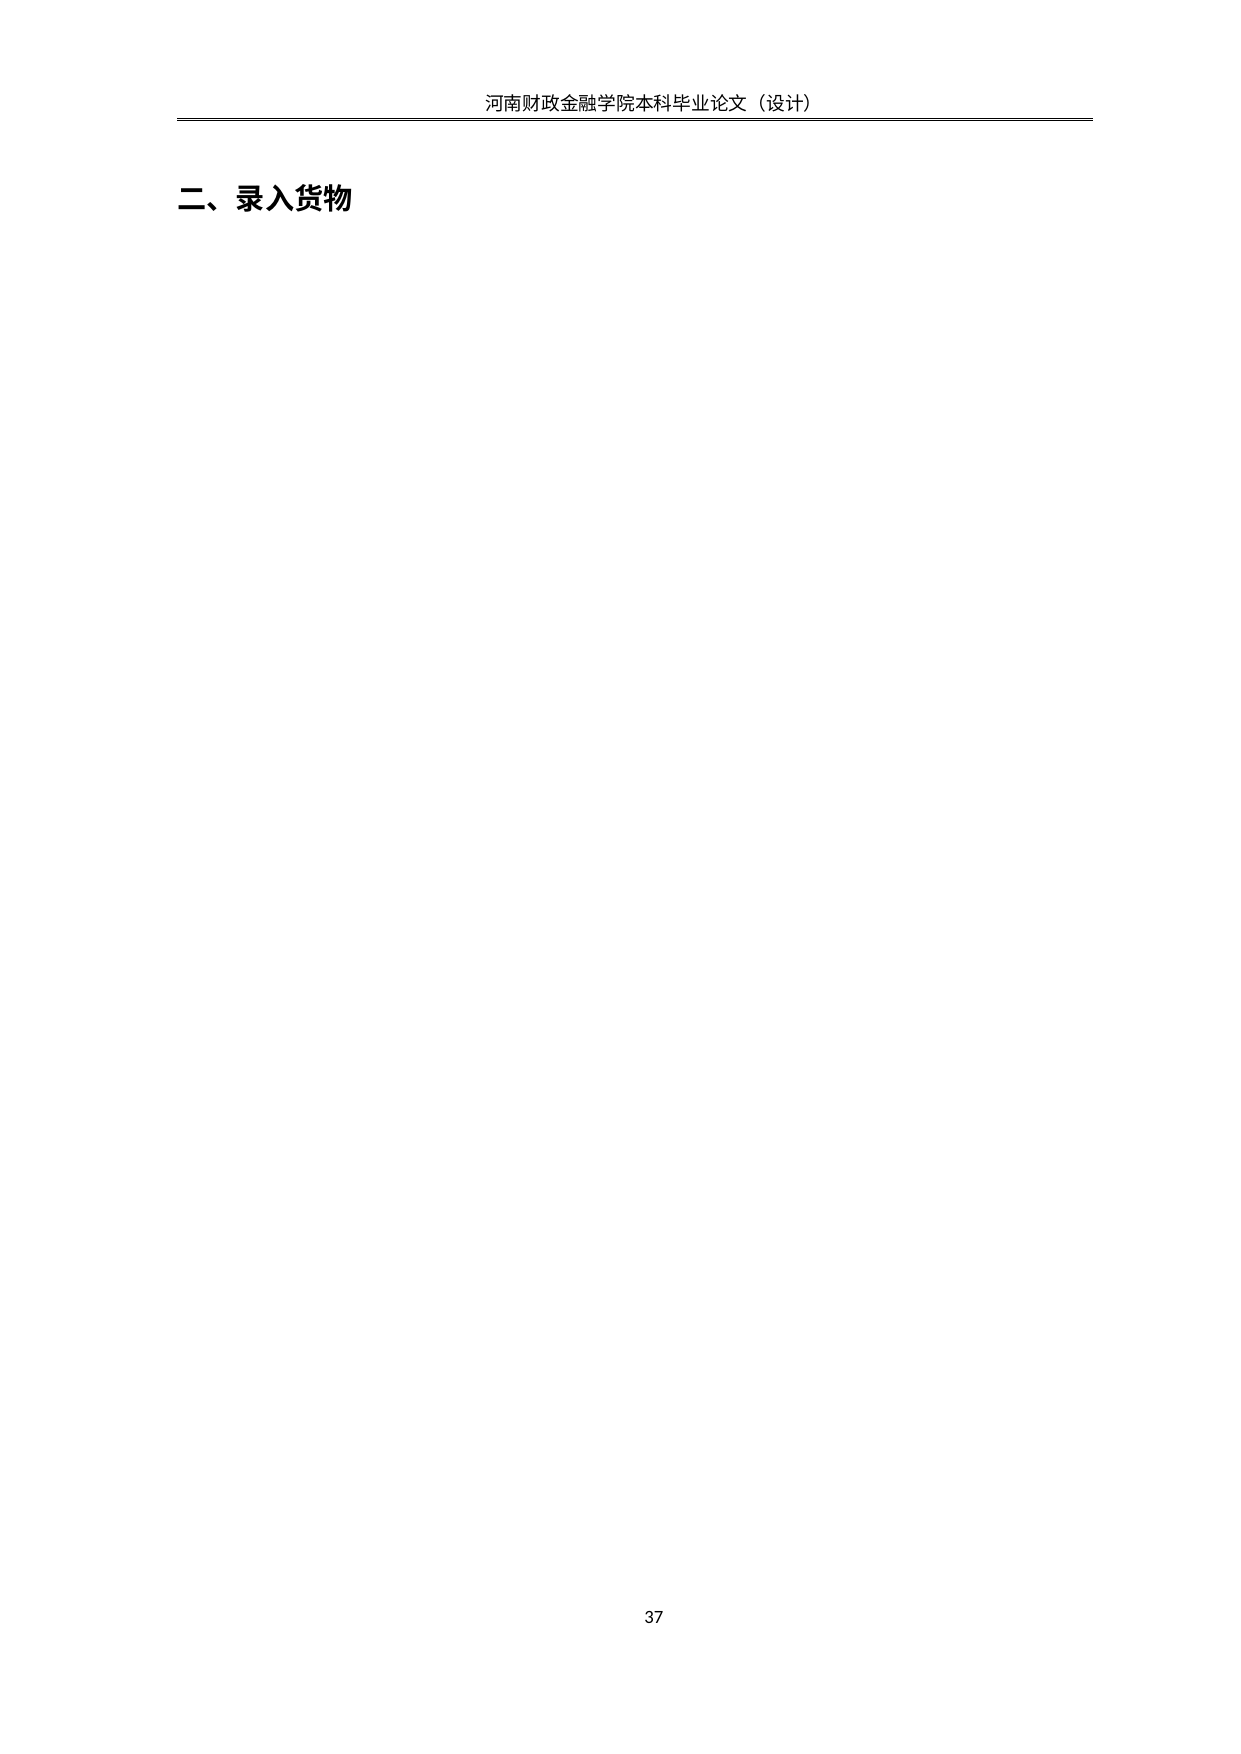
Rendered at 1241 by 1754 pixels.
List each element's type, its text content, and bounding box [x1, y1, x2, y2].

list 录入货物 [133, 163, 1093, 231]
